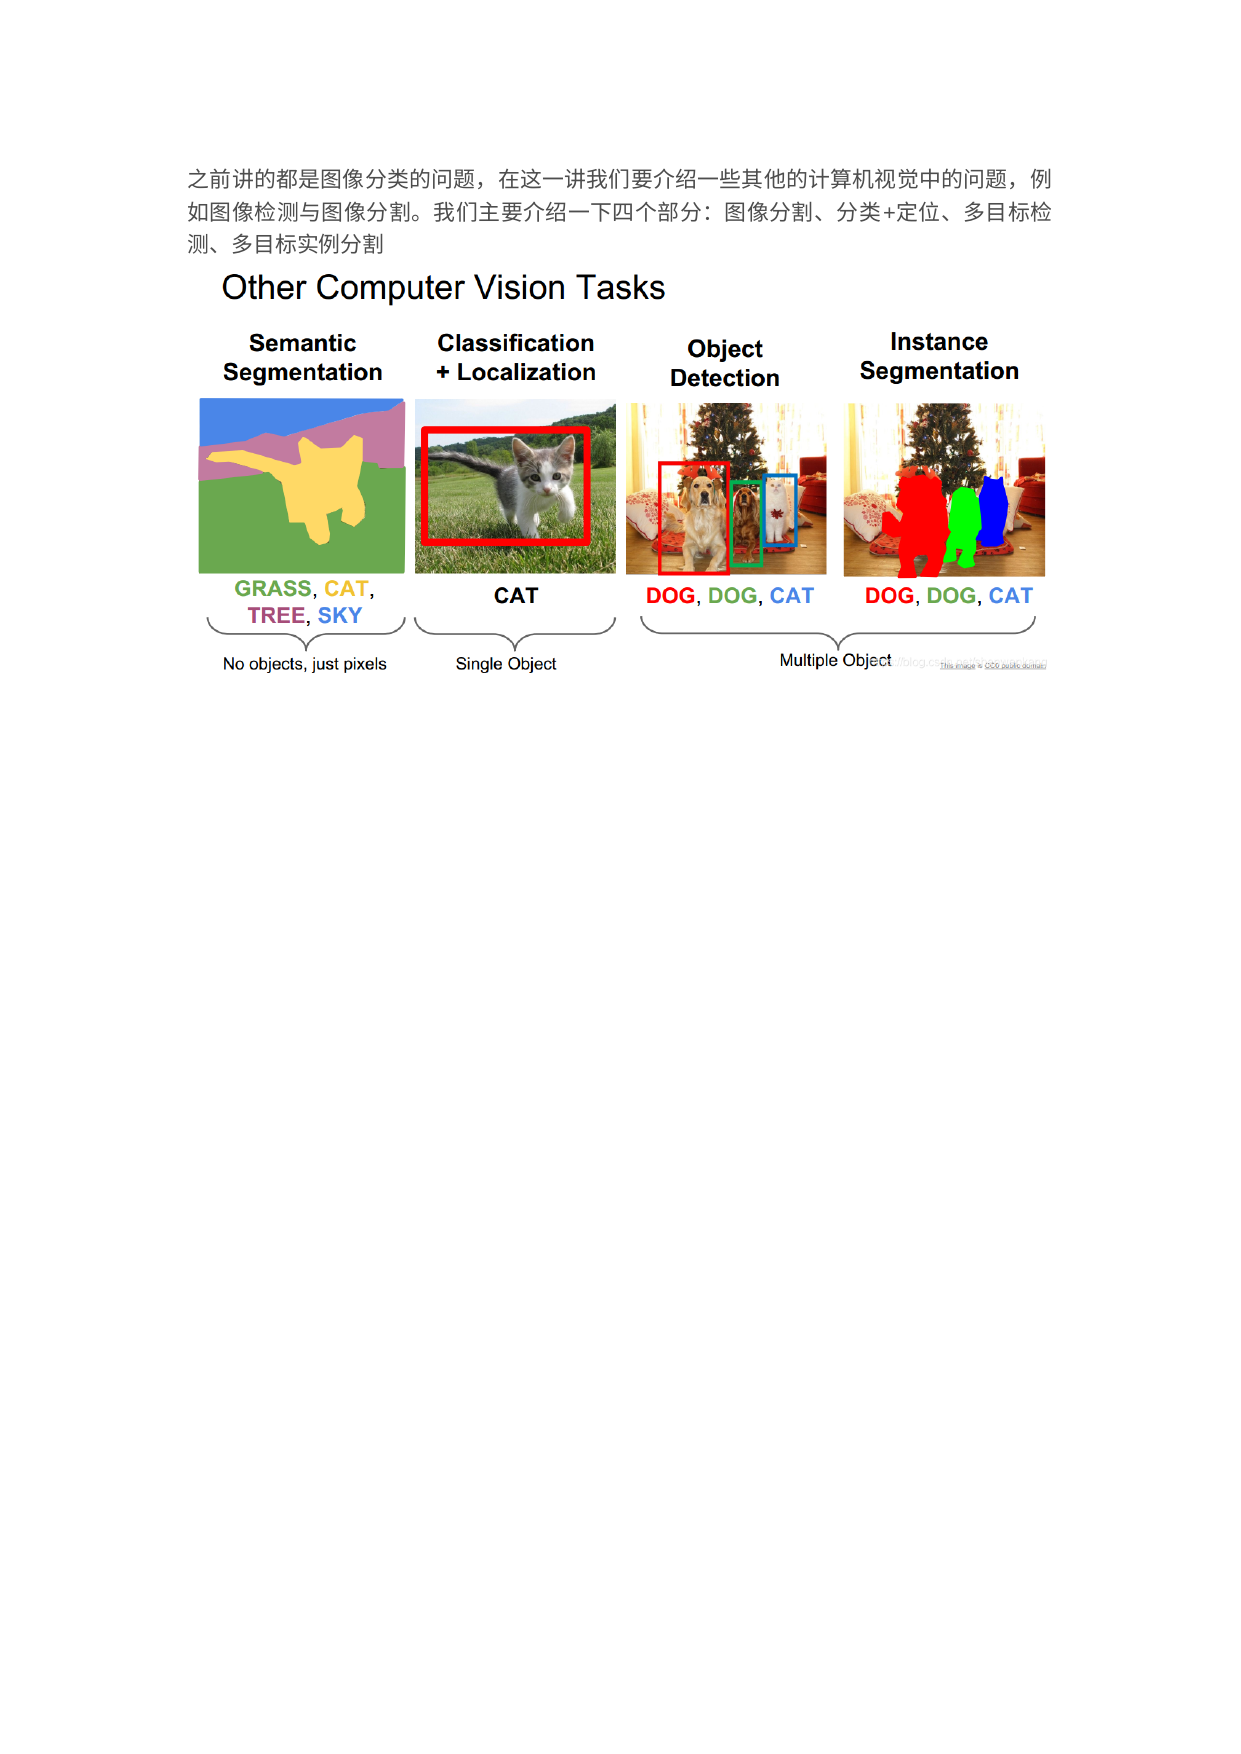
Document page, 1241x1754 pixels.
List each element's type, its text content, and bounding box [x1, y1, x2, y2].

text 之前讲的都是图像分类的问题，在这一讲我们要介绍一些其他的计算机视觉中的问题，例如图像检测与图像分割。我们主要介绍一下四个部分：图像分割、分类+定位、多目标检测、多目标实例分割 [187, 162, 1053, 259]
picture [187, 259, 1053, 675]
